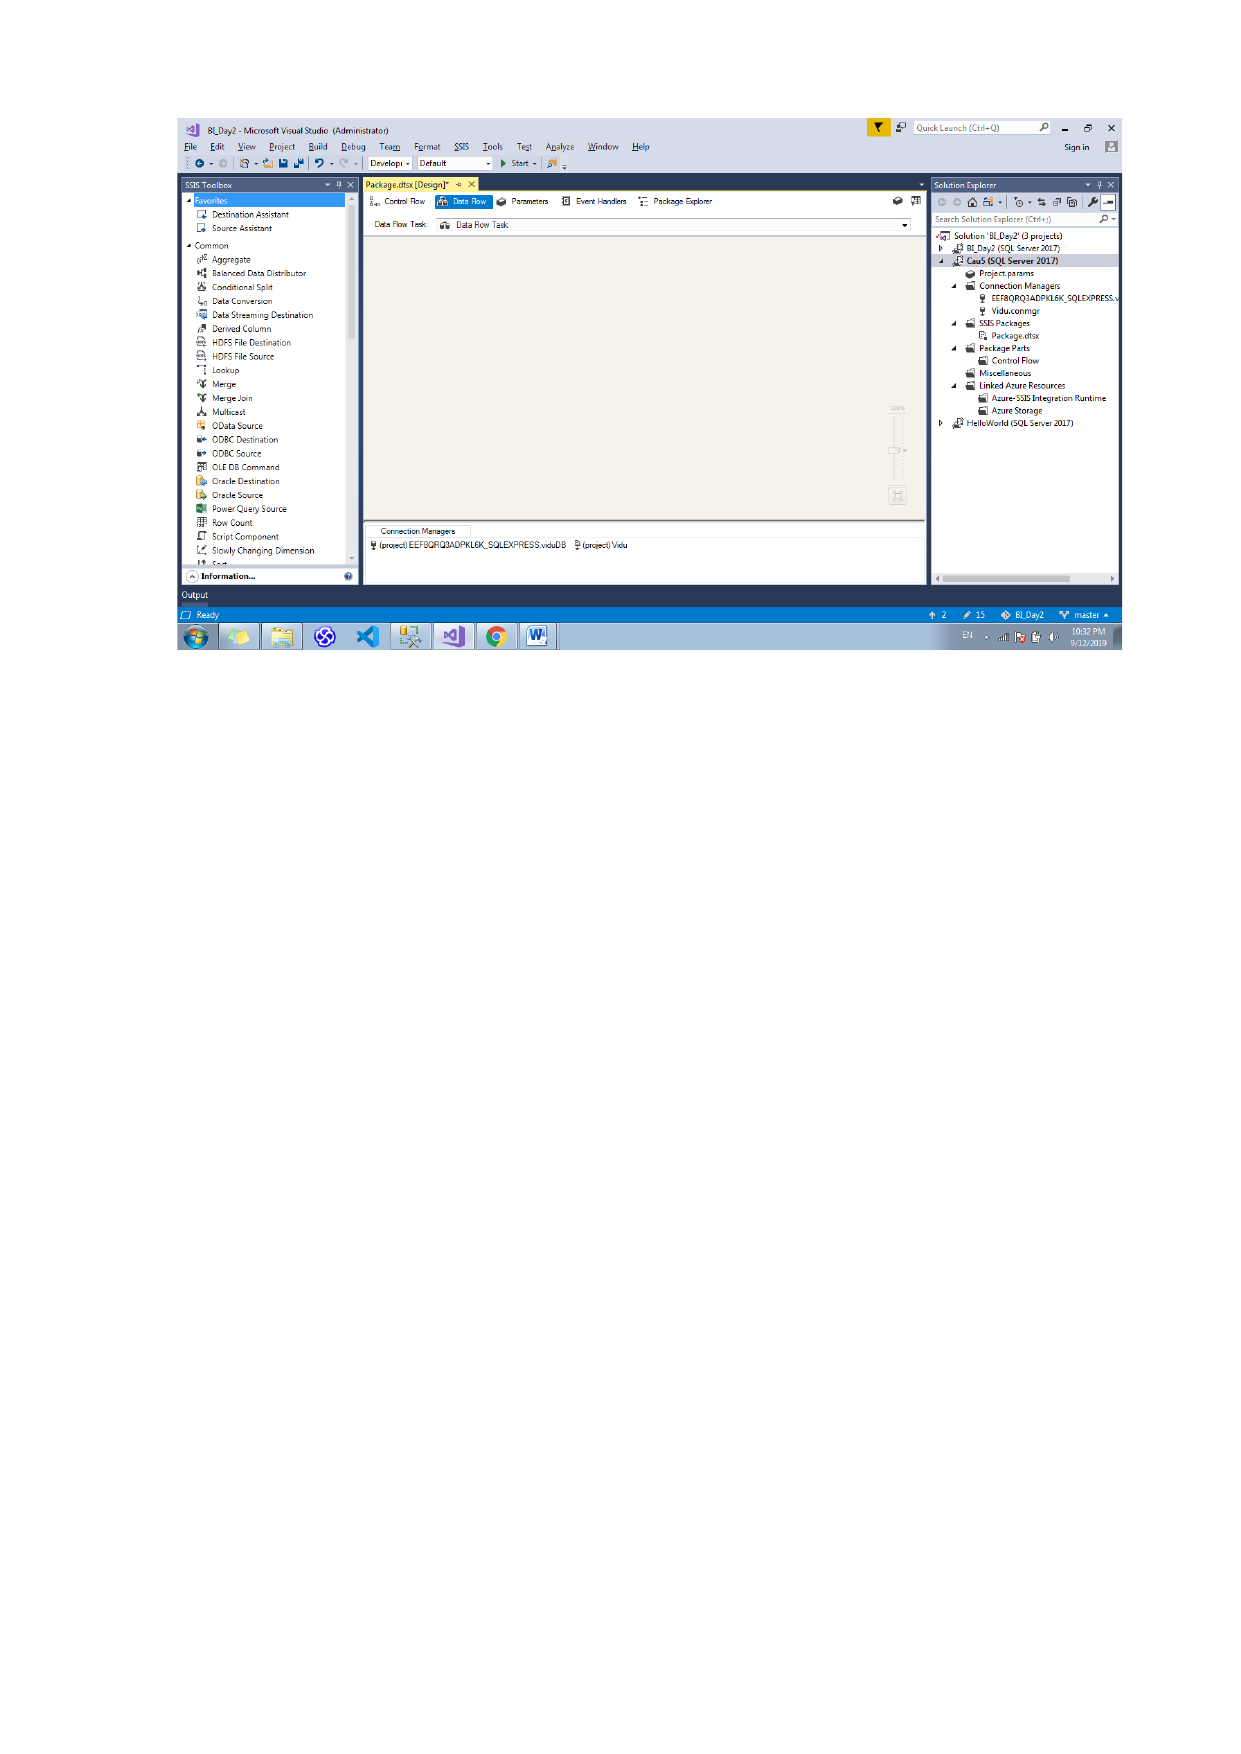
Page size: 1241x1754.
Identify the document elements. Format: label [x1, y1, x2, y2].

picture [177, 118, 1123, 650]
